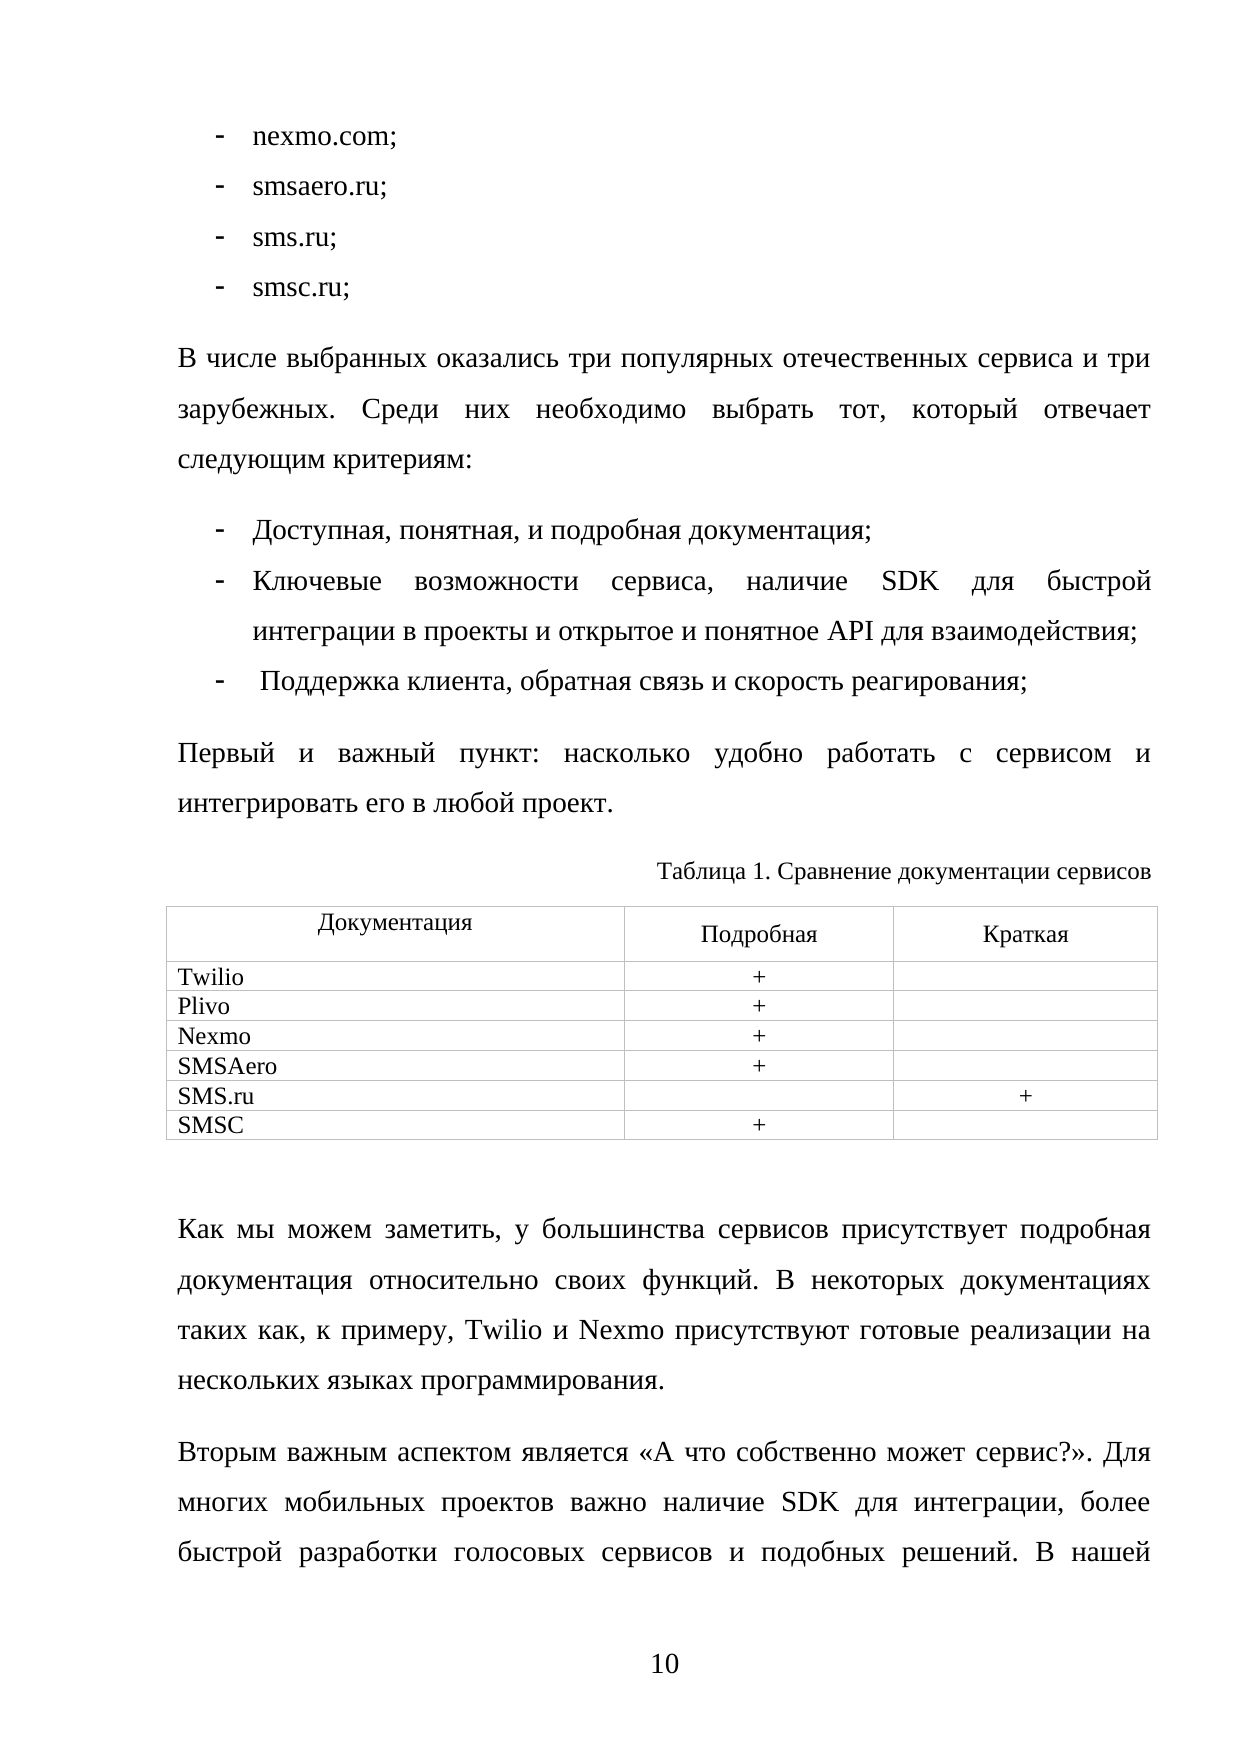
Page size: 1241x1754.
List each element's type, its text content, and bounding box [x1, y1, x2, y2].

table_header Краткая [894, 907, 1157, 961]
table_cell + [625, 991, 893, 1020]
list smsaero.ru; [215, 168, 1152, 202]
table_cell + [625, 1051, 893, 1080]
table_cell [894, 1111, 1157, 1139]
table_cell + [625, 962, 893, 990]
table_cell SMSC [167, 1111, 624, 1139]
table_cell Twilio [167, 962, 624, 990]
table_cell + [625, 1021, 893, 1050]
text В числе выбранных оказались три популярных отечественных сервиса и три зарубежных. Среди них необходимо выбрать тот, который отвечает следующим критериям: [177, 341, 1152, 475]
table_cell SMS.ru [167, 1081, 624, 1109]
list Доступная, понятная, и подробная документация; [215, 512, 1152, 546]
table_cell [894, 1051, 1157, 1080]
table_cell [894, 1021, 1157, 1050]
table_cell Nexmo [167, 1021, 624, 1050]
text Первый и важный пункт: насколько удобно работать с сервисом и интегрировать его в любой проект. [177, 735, 1152, 819]
table_header Подробная [625, 907, 893, 961]
text Таблица 1. Сравнение документации сервисов [177, 856, 1152, 885]
list Поддержка клиента, обратная связь и скорость реагирования; [215, 663, 1152, 697]
table_cell [894, 962, 1157, 990]
list sms.ru; [215, 219, 1152, 253]
list nexmo.com; [215, 118, 1152, 152]
list smsc.ru; [215, 269, 1152, 303]
table_cell Plivo [167, 991, 624, 1020]
table_cell + [625, 1111, 893, 1139]
table_cell [625, 1081, 893, 1109]
table_cell + [894, 1081, 1157, 1109]
table_cell SMSAero [167, 1051, 624, 1080]
list Ключевые возможности сервиса, наличие SDK для быстрой интеграции в проекты и открытое и понятное API для взаимодействия; [215, 563, 1152, 647]
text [177, 1434, 1152, 1568]
table_header Документация [167, 907, 624, 961]
table_cell [894, 991, 1157, 1020]
text Как мы можем заметить, у большинства сервисов присутствует подробная документация относительно своих функций. В некоторых документациях таких как, к примеру, Twilio и Nexmo присутствуют готовые реализации на нескольких языках программирования. [177, 1212, 1152, 1396]
